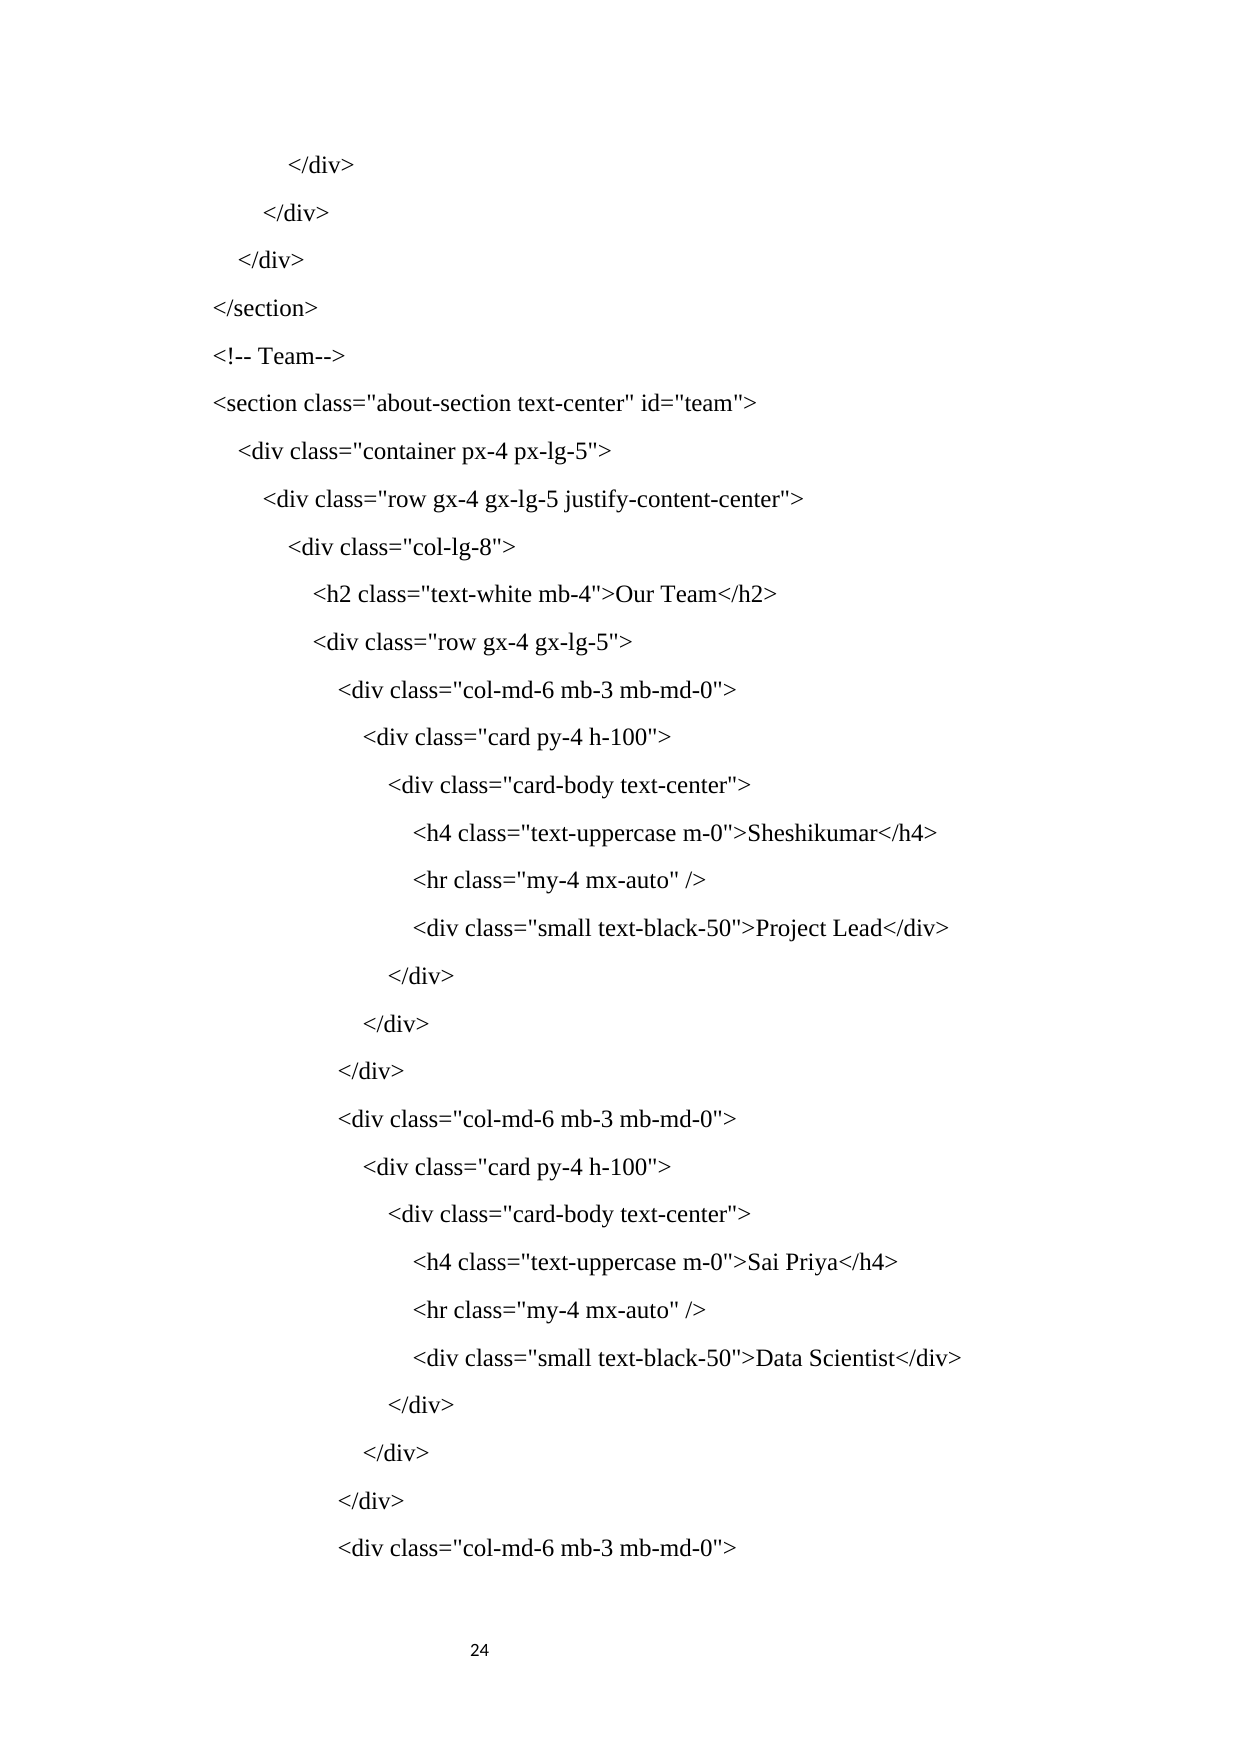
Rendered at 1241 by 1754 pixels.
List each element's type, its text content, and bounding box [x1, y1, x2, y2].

text <div class="card py-4 h-100"> [187, 722, 1053, 751]
text </div> [187, 1390, 1053, 1419]
text <div class="col-lg-8"> [187, 532, 1053, 560]
text </div> [187, 1009, 1053, 1037]
text <div class="row gx-4 gx-lg-5"> [187, 627, 1053, 656]
text <h4 class="text-uppercase m-0">Sai Priya</h4> [187, 1247, 1053, 1276]
text <h4 class="text-uppercase m-0">Sheshikumar</h4> [187, 818, 1053, 847]
text <div class="container px-4 px-lg-5"> [187, 436, 1053, 465]
text <!-- Team--> [187, 341, 1053, 369]
text <div class="card py-4 h-100"> [187, 1152, 1053, 1181]
text <div class="small text-black-50">Project Lead</div> [187, 913, 1053, 942]
text </div> [187, 1056, 1053, 1085]
text </div> [187, 1438, 1053, 1467]
text <div class="card-body text-center"> [187, 1199, 1053, 1228]
text <hr class="my-4 mx-auto" /> [187, 866, 1053, 894]
text <section class="about-section text-center" id="team"> [187, 388, 1053, 417]
text </section> [187, 293, 1053, 322]
text <div class="col-md-6 mb-3 mb-md-0"> [187, 675, 1053, 703]
text <div class="small text-black-50">Data Scientist</div> [187, 1343, 1053, 1371]
text <div class="row gx-4 gx-lg-5 justify-content-center"> [187, 484, 1053, 513]
text </div> [187, 150, 1053, 179]
text </div> [187, 245, 1053, 274]
text <div class="card-body text-center"> [187, 770, 1053, 799]
text </div> [187, 198, 1053, 226]
text <div class="col-md-6 mb-3 mb-md-0"> [187, 1533, 1053, 1562]
text <h2 class="text-white mb-4">Our Team</h2> [187, 579, 1053, 608]
text </div> [187, 961, 1053, 990]
text <div class="col-md-6 mb-3 mb-md-0"> [187, 1104, 1053, 1133]
text </div> [187, 1486, 1053, 1514]
text <hr class="my-4 mx-auto" /> [187, 1295, 1053, 1324]
